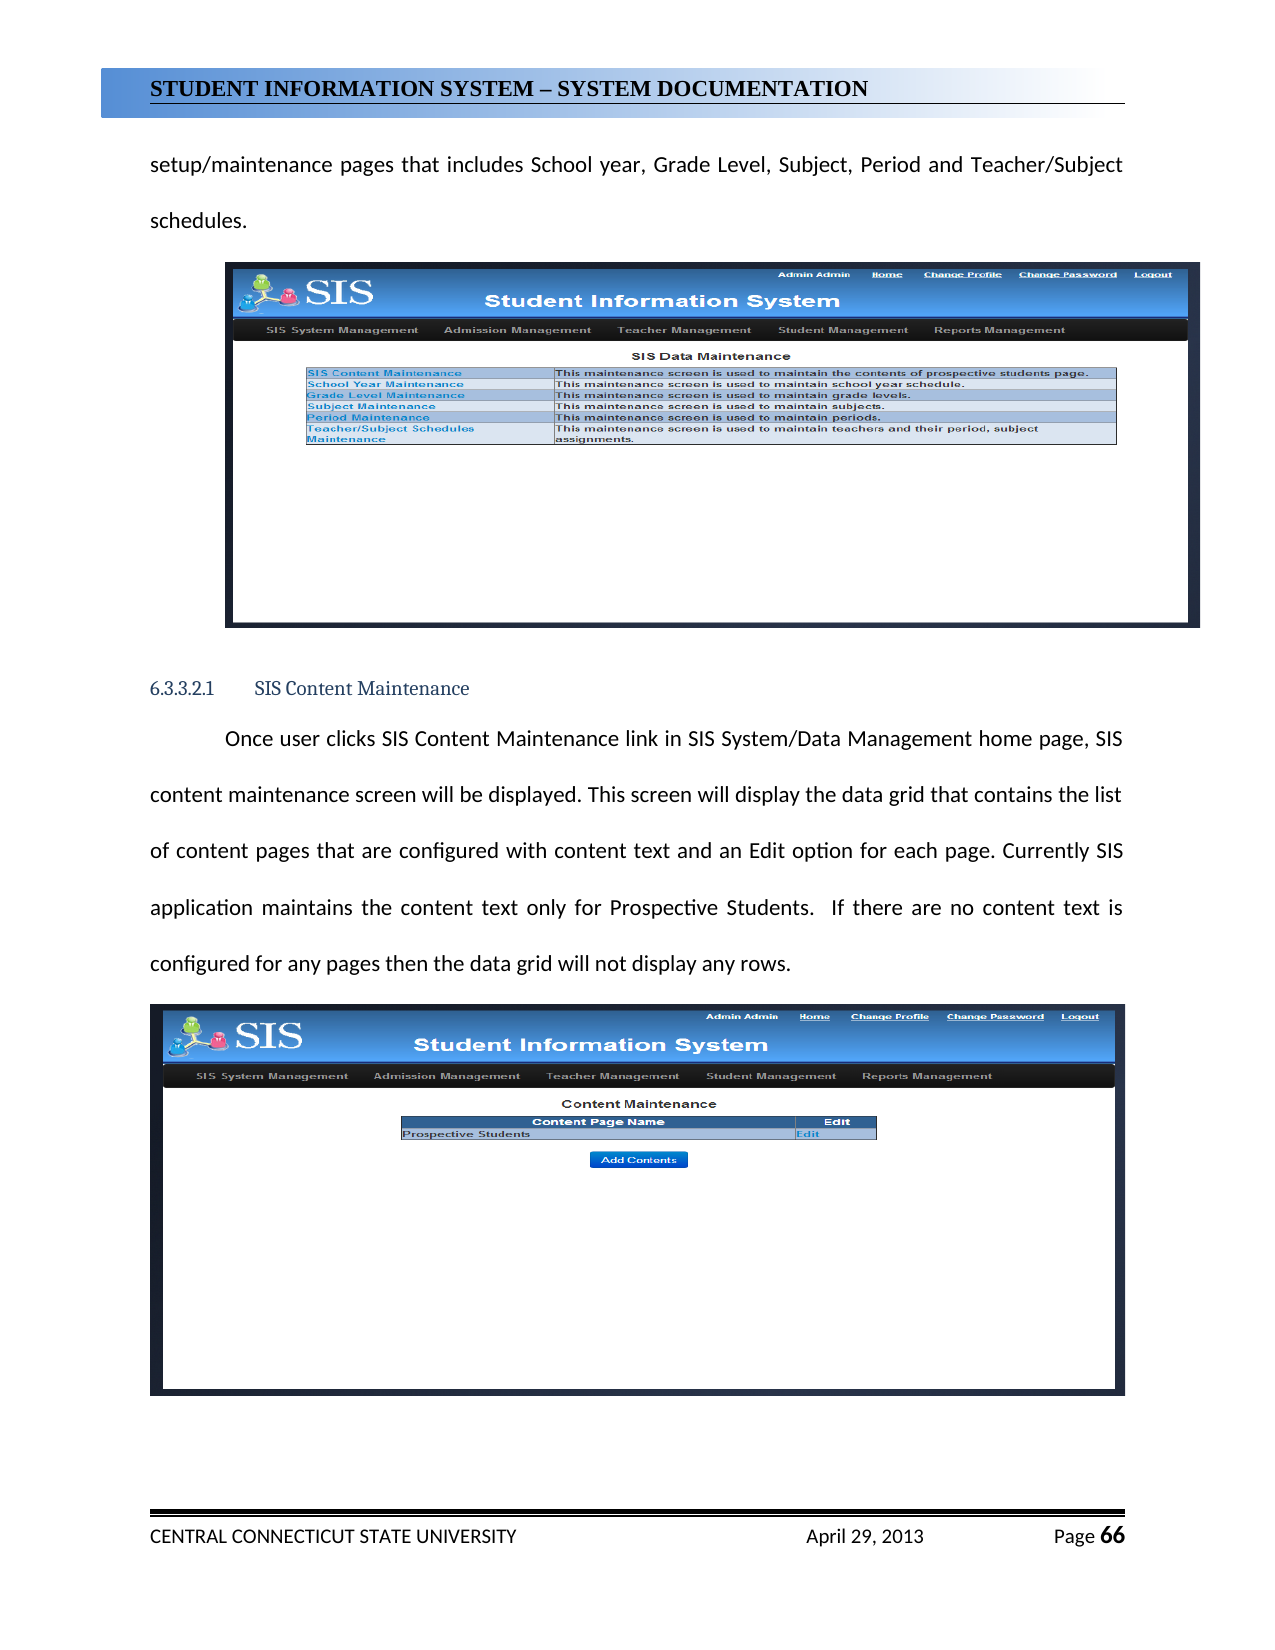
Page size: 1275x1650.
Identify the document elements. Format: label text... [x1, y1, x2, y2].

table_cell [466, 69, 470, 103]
text Once user clicks SIS Content Maintenance link in SIS System/Data Management home page, SIS content maintenance screen will be displayed. This screen will display the data grid that contains the list of content pages that are configured with content text and an Edit option for each page. Currently SIS application maintains the content text only for Prospective Students. If there are no content text is configured for any pages then the data grid will not display any rows. [150, 724, 1125, 977]
subtitle SIS Content Maintenance [150, 677, 1125, 701]
picture [225, 262, 1200, 628]
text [150, 150, 1125, 234]
picture [150, 1004, 1125, 1396]
